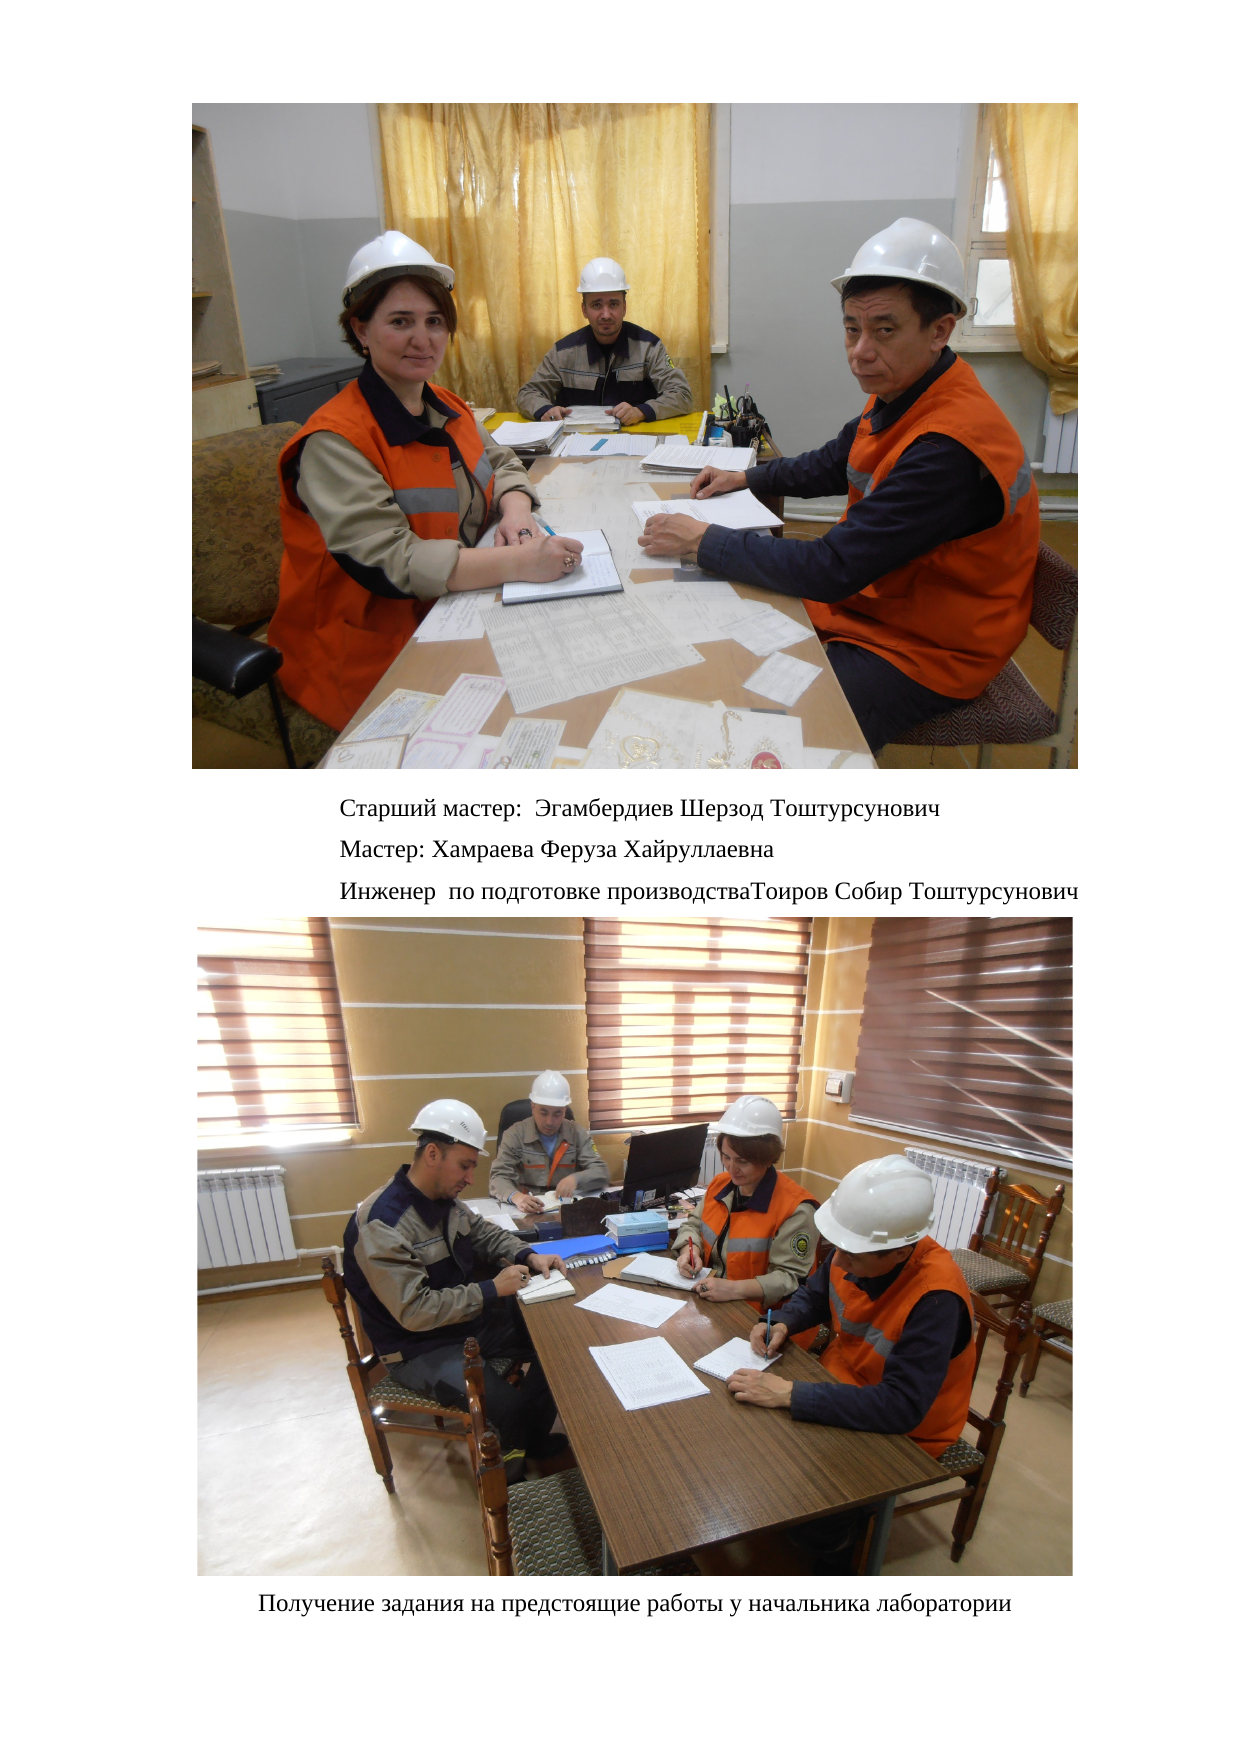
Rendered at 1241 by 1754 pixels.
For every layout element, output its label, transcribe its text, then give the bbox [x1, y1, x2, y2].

picture [197, 917, 1073, 1576]
text Получение задания на предстоящие работы у начальника лаборатории [118, 1588, 1152, 1617]
text Инженер по подготовке производстваТоиров Собир Тоштурсунович [339, 876, 1152, 904]
picture [192, 103, 1078, 769]
text Старший мастер: Эгамбердиев Шерзод Тоштурсунович [266, 793, 1152, 822]
text Мастер: Хамраева Феруза Хайруллаевна [266, 834, 1152, 863]
